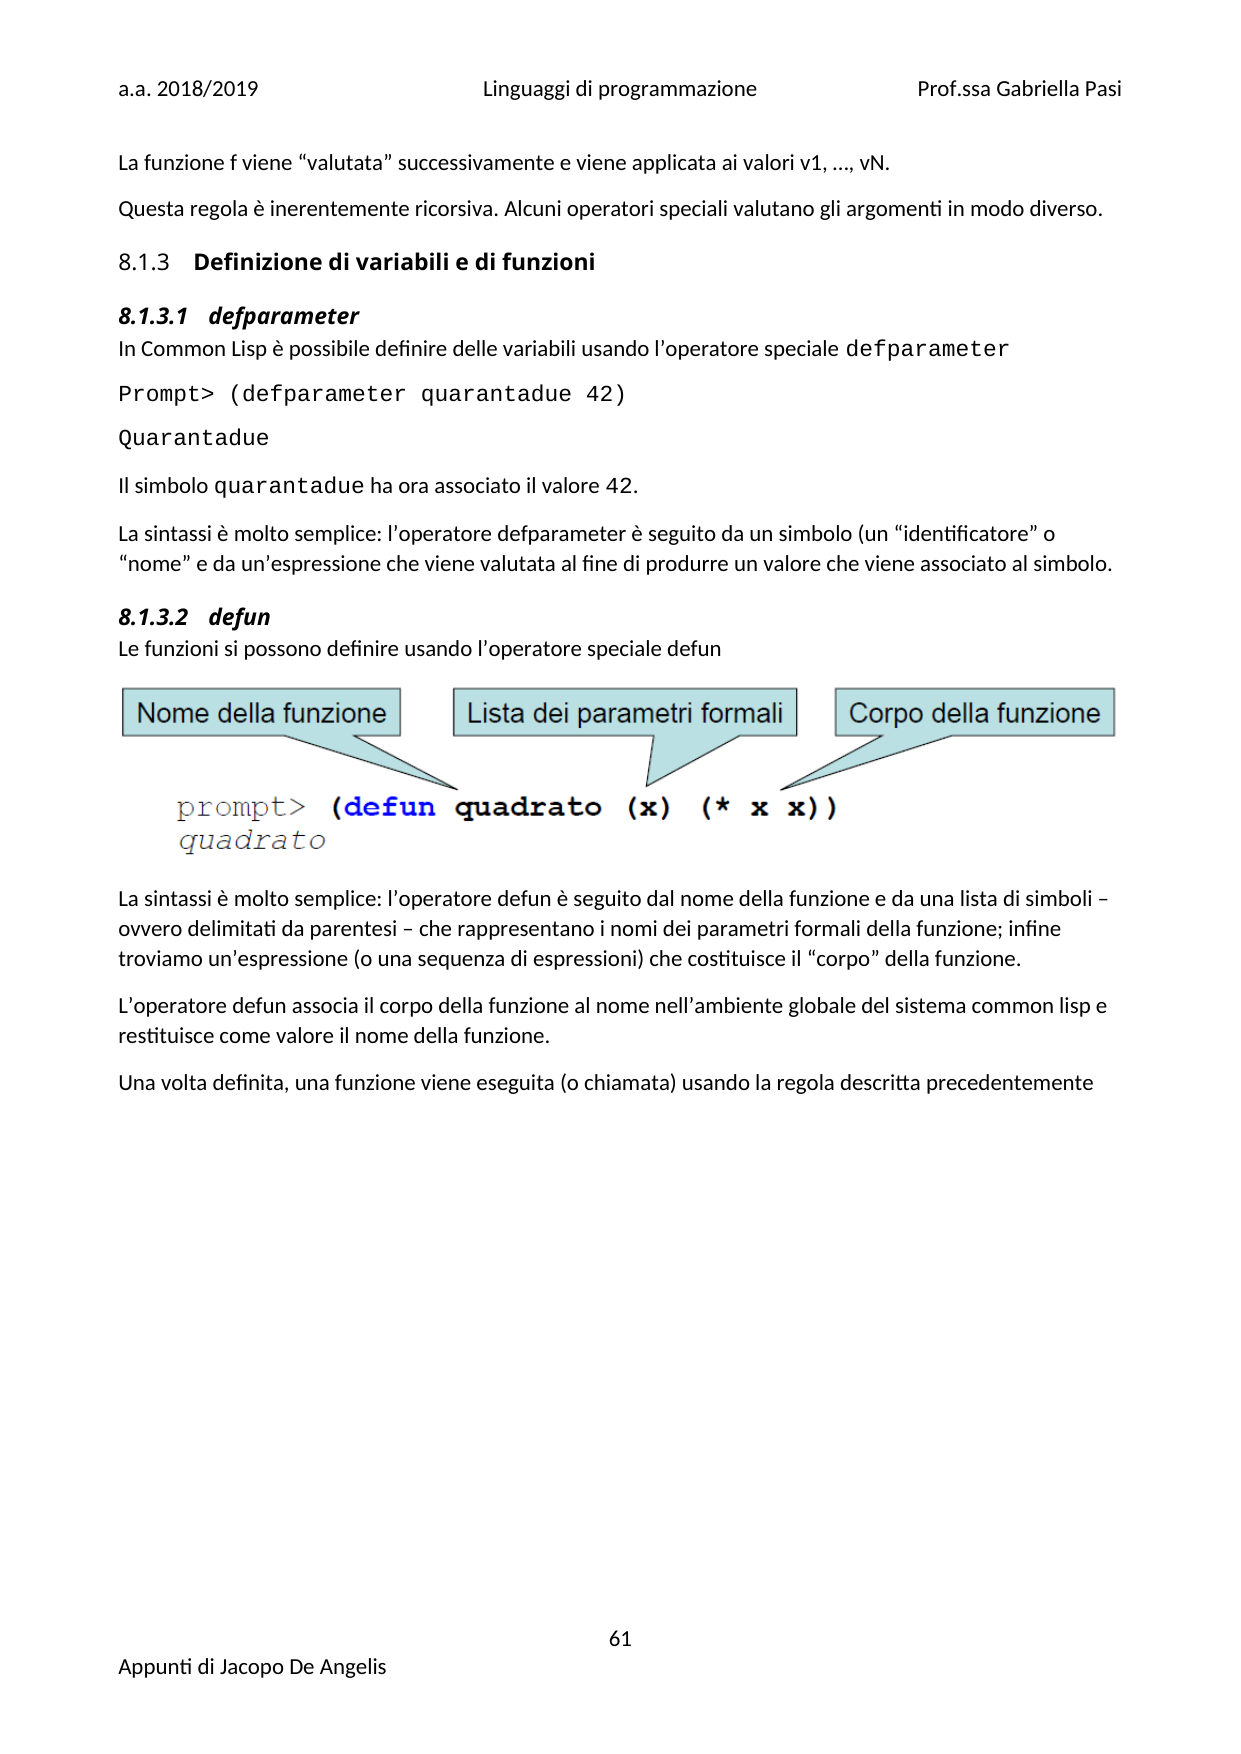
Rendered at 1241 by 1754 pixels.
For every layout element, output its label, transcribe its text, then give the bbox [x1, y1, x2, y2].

text Le funzioni si possono definire usando l’operatore speciale defun [118, 634, 1122, 662]
text Questa regola è inerentemente ricorsiva. Alcuni operatori speciali valutano gli argomenti in modo diverso. [118, 194, 1122, 222]
text L’operatore defun associa il corpo della funzione al nome nell’ambiente globale del sistema common lisp e restituisce come valore il nome della funzione. [118, 991, 1122, 1049]
text La funzione f viene “valutata” successivamente e viene applicata ai valori v1, …, vN. [118, 148, 1122, 176]
text Il simbolo quarantadue ha ora associato il valore 42. [118, 471, 1122, 500]
subtitle Definizione di variabili e di funzioni [118, 246, 1122, 277]
subtitle defun [118, 601, 1122, 632]
text La sintassi è molto semplice: l’operatore defparameter è seguito da un simbolo (un “identificatore” o “nome” e da un’espressione che viene valutata al fine di produrre un valore che viene associato al simbolo. [118, 519, 1122, 577]
subtitle defparameter [118, 300, 1122, 331]
text Prompt> (defparameter quarantadue 42) [118, 382, 1122, 408]
text Una volta definita, una funzione viene eseguita (o chiamata) usando la regola descritta precedentemente [118, 1068, 1122, 1096]
text Quarantadue [118, 427, 1122, 452]
text In Common Lisp è possibile definire delle variabili usando l’operatore speciale defparameter [118, 334, 1122, 363]
text La sintassi è molto semplice: l’operatore defun è seguito dal nome della funzione e da una lista di simboli – ovvero delimitati da parentesi – che rappresentano i nomi dei parametri formali della funzione; infine troviamo un’espressione (o una sequenza di espressioni) che costituisce il “corpo” della funzione. [118, 884, 1122, 972]
picture [118, 681, 1123, 866]
